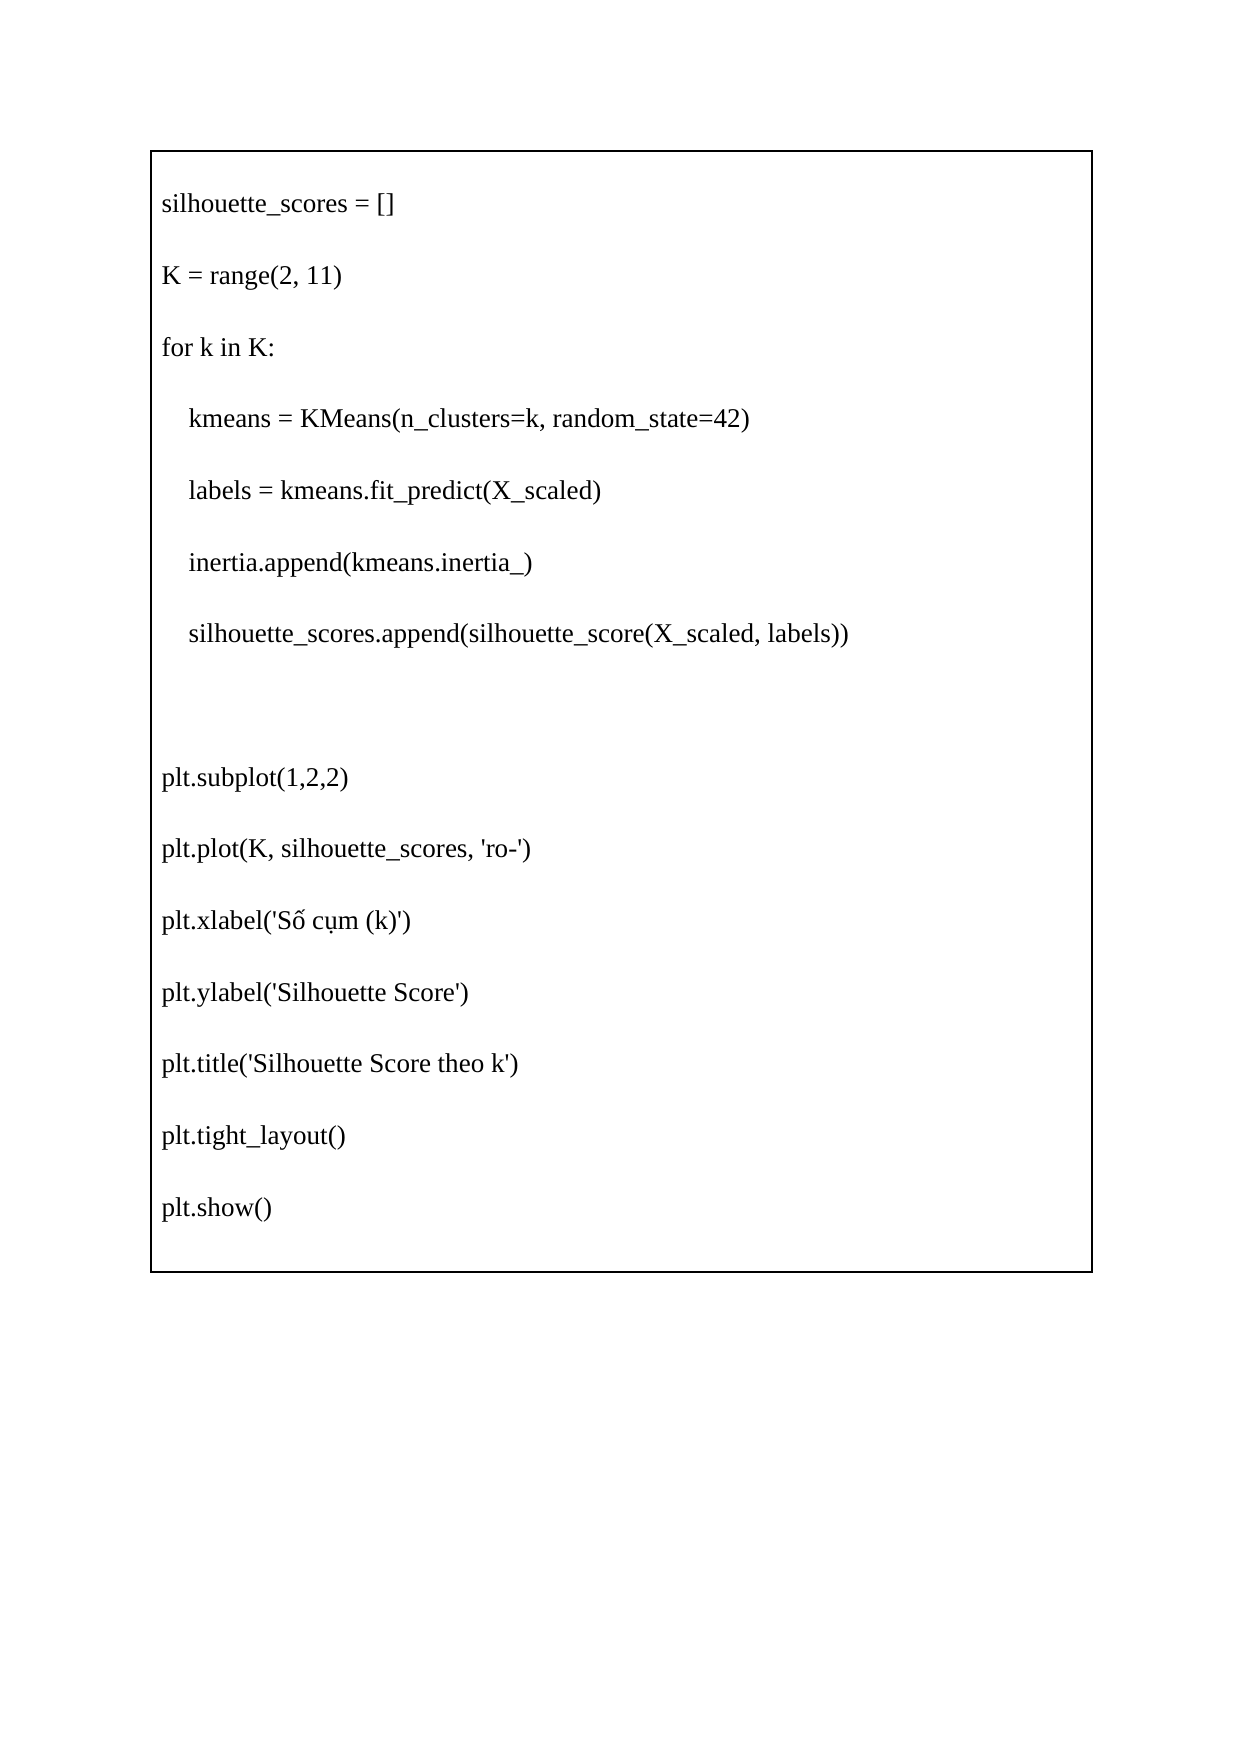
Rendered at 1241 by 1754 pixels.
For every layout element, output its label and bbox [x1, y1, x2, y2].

table_header [152, 152, 1091, 1271]
